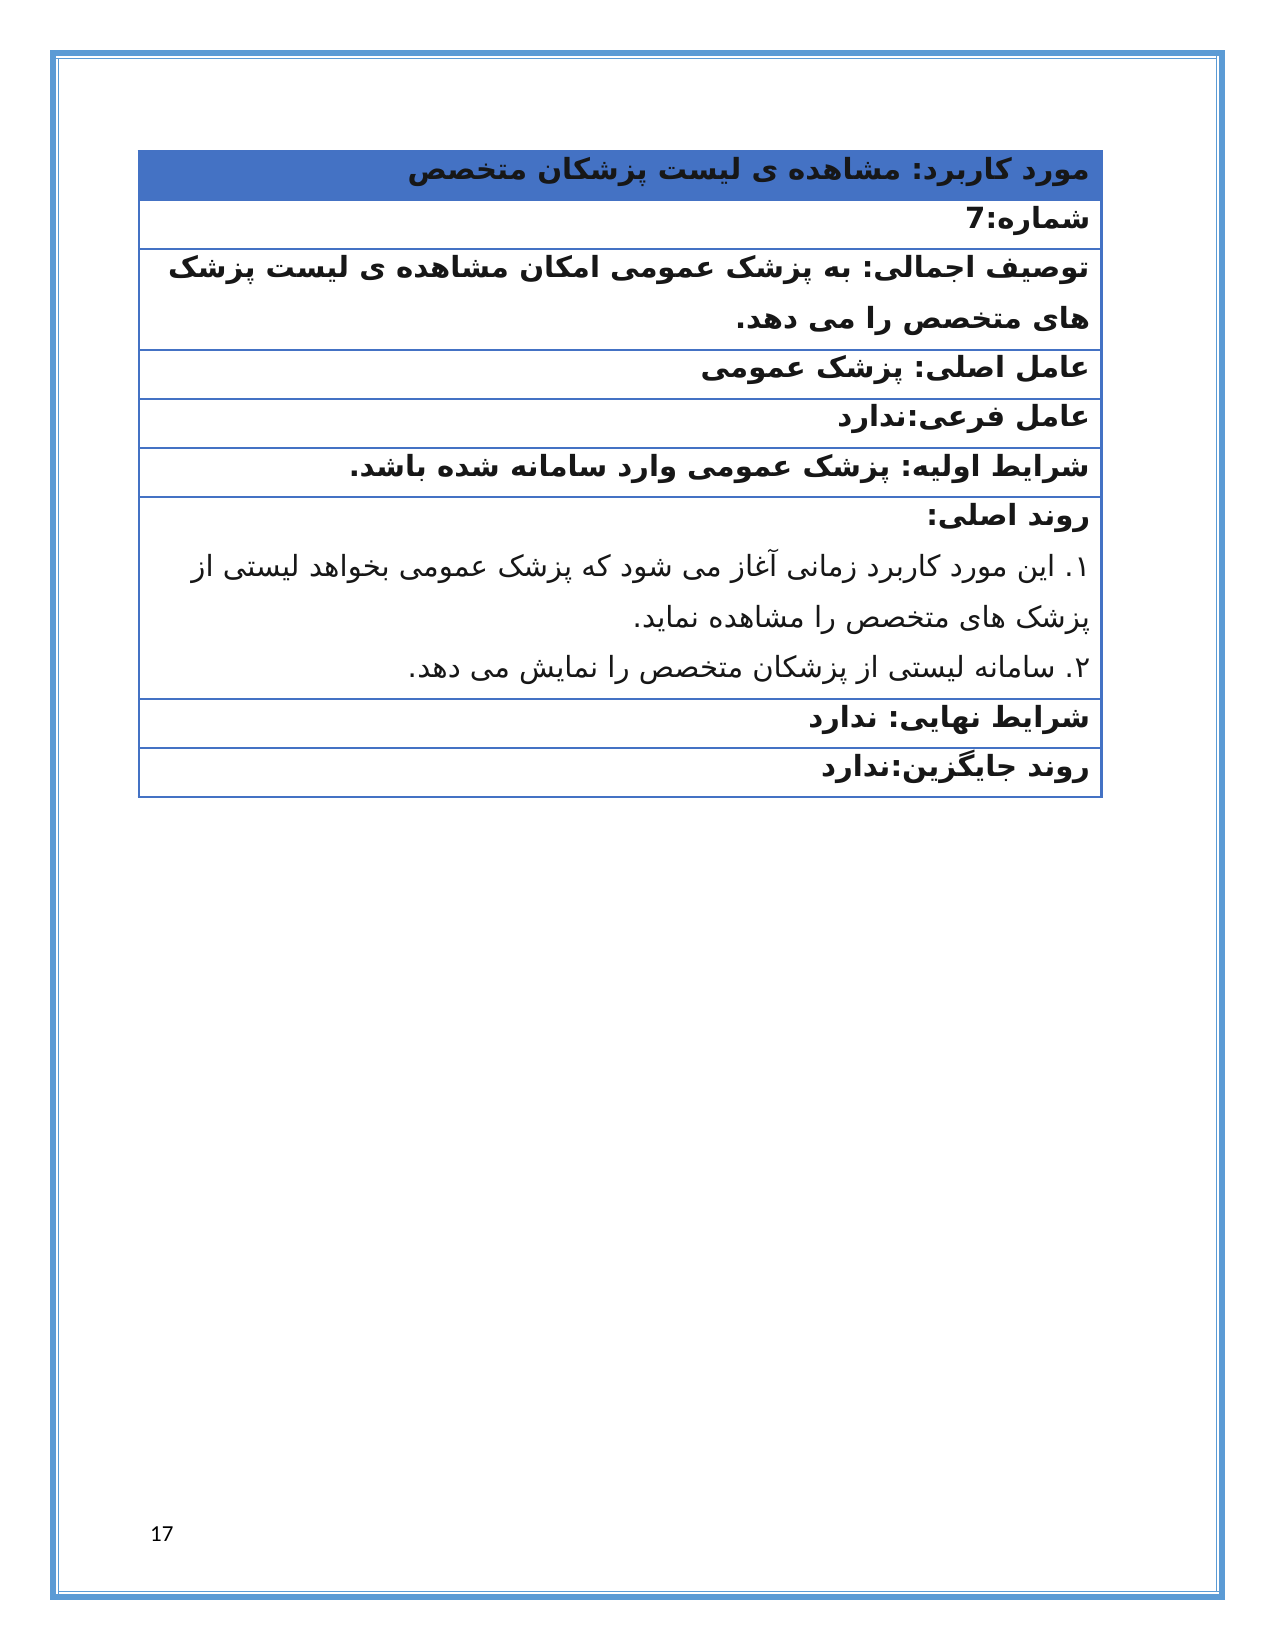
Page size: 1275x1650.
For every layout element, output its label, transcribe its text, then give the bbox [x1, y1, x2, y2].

table_cell عامل فرعی:ندارد [140, 400, 1100, 447]
table_cell شرایط نهایی: ندارد [140, 700, 1100, 747]
table_cell شماره:7 [140, 201, 1100, 248]
table_cell توصیف اجمالی: به پزشک عمومی امکان مشاهده ی لیست پزشک های متخصص را می دهد. [140, 250, 1100, 348]
table_cell عامل اصلی: پزشک عمومی [140, 351, 1100, 398]
table_cell شرایط اولیه: پزشک عمومی وارد سامانه شده باشد. [140, 449, 1100, 496]
table_cell روند جایگزین:ندارد [140, 749, 1100, 796]
table_header مورد کاربرد: مشاهده ی لیست پزشکان متخصص [140, 152, 1100, 199]
table_cell روند اصلی: ۱. این مورد کاربرد زمانی آغاز می شود که پزشک عمومی بخواهد لیستی از پزشک های متخصص را مشاهده نماید. ۲. سامانه لیستی از پزشکان متخصص را نمایش می دهد. [140, 498, 1100, 698]
